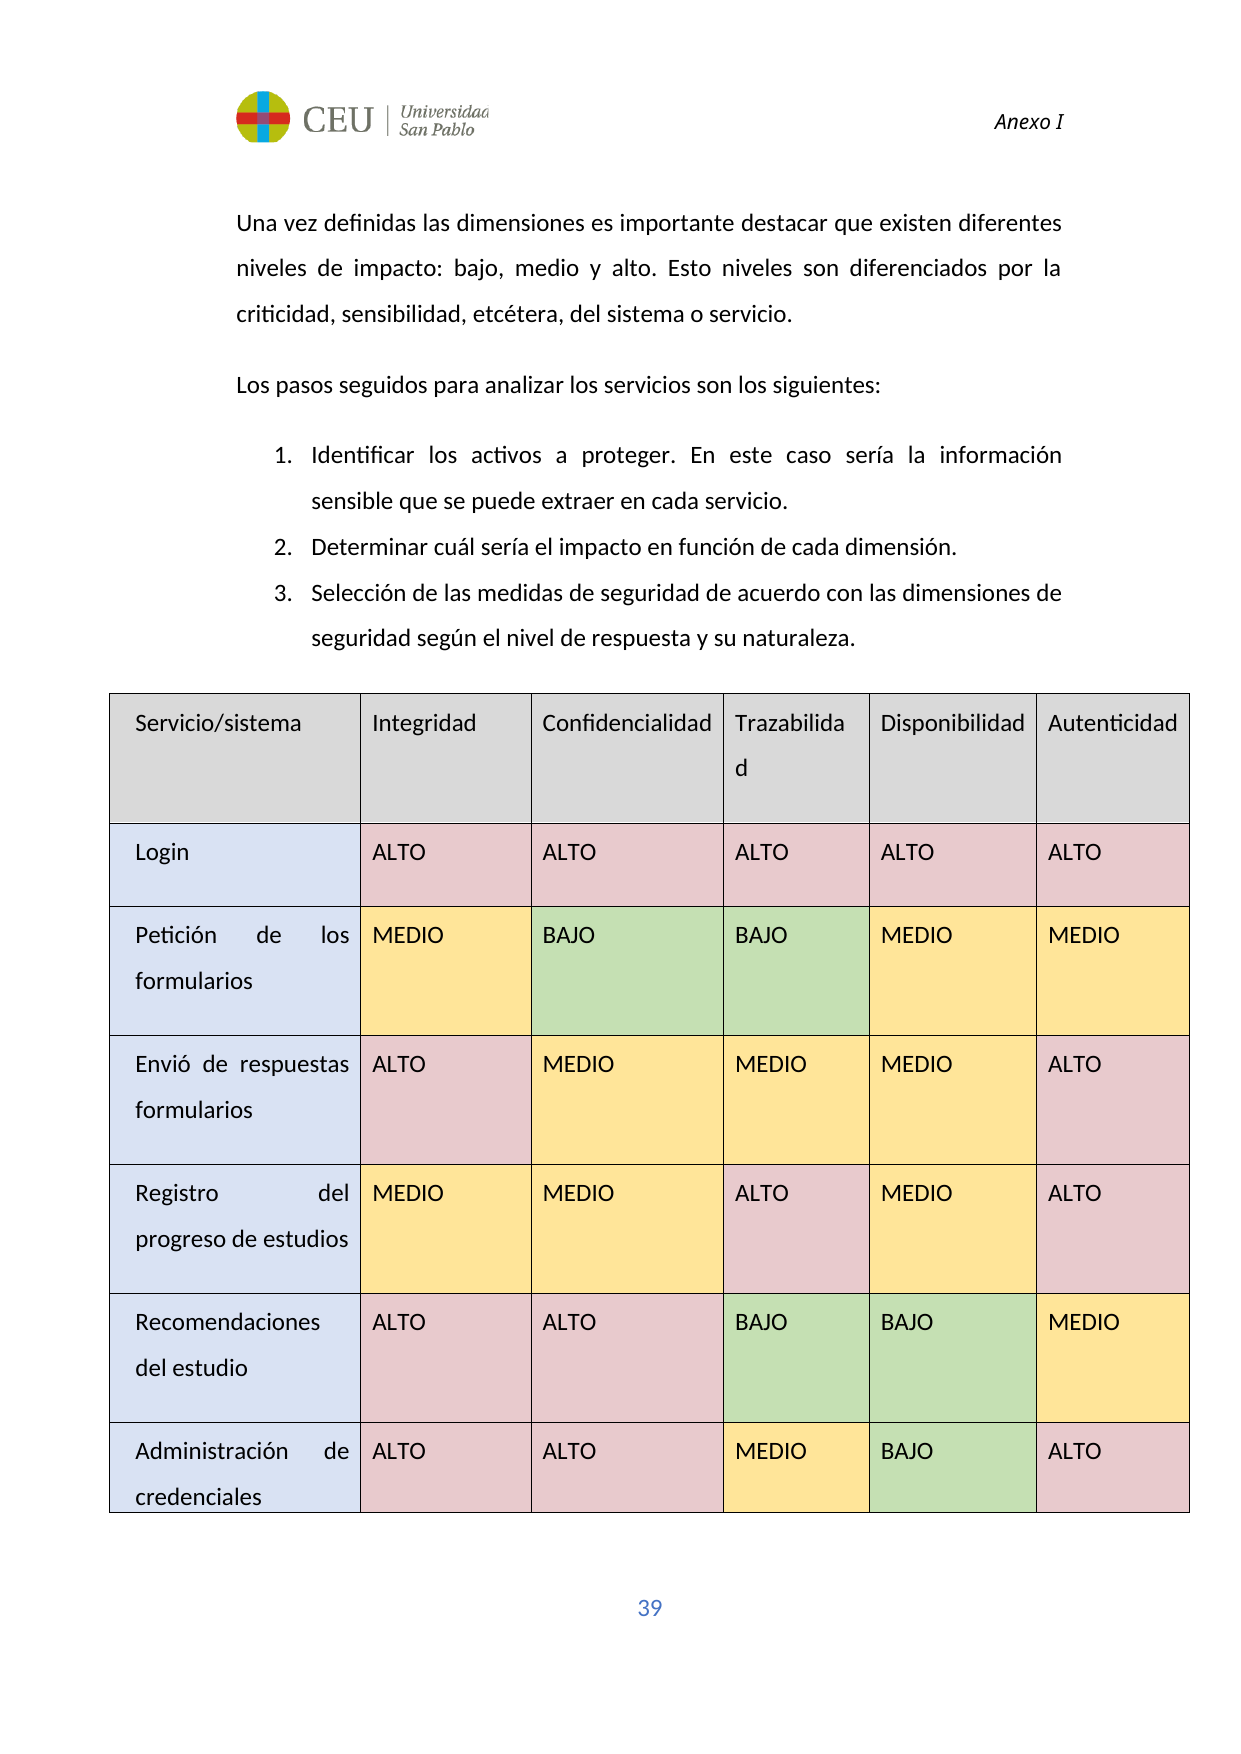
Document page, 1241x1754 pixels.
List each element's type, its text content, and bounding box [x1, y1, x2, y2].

table_cell MEDIO [361, 907, 531, 1035]
table_cell ALTO [1037, 1036, 1189, 1164]
table_cell ALTO [361, 1423, 531, 1512]
table_cell ALTO [1037, 824, 1189, 906]
table_header Autenticidad [1037, 694, 1189, 822]
table_cell MEDIO [361, 1165, 531, 1293]
table_cell BAJO [870, 1294, 1036, 1422]
table_cell ALTO [1037, 1423, 1189, 1512]
table_cell ALTO [532, 1294, 723, 1422]
table_header Integridad [361, 694, 531, 822]
table_cell ALTO [870, 824, 1036, 906]
table_cell ALTO [724, 1165, 869, 1293]
list Selección de las medidas de seguridad de acuerdo con las dimensiones de seguridad según el nivel de respuesta y su naturaleza. [274, 577, 1063, 653]
table_header Confidencialidad [532, 694, 723, 822]
table_cell Administración de credenciales [110, 1423, 360, 1512]
table_cell MEDIO [870, 1165, 1036, 1293]
table_cell BAJO [724, 1294, 869, 1422]
table_cell ALTO [1037, 1165, 1189, 1293]
table_cell MEDIO [870, 907, 1036, 1035]
table_cell MEDIO [1037, 907, 1189, 1035]
table_cell MEDIO [724, 1423, 869, 1512]
table_cell BAJO [870, 1423, 1036, 1512]
table_cell Envió de respuestas formularios [110, 1036, 360, 1164]
table_cell BAJO [532, 907, 723, 1035]
table_cell MEDIO [724, 1036, 869, 1164]
table_cell Registro del progreso de estudios [110, 1165, 360, 1293]
list Determinar cuál sería el impacto en función de cada dimensión. [274, 531, 1063, 562]
table_cell BAJO [724, 907, 869, 1035]
table_cell ALTO [361, 1036, 531, 1164]
table_cell MEDIO [532, 1165, 723, 1293]
table_cell ALTO [361, 1294, 531, 1422]
text Una vez definidas las dimensiones es importante destacar que existen diferentes niveles de impacto: bajo, medio y alto. Esto niveles son diferenciados por la criticidad, sensibilidad, etcétera, del sistema o servicio. [236, 207, 1063, 329]
table_cell ALTO [532, 1423, 723, 1512]
table_header Trazabilidad [724, 694, 869, 822]
picture [235, 89, 489, 143]
text Los pasos seguidos para analizar los servicios son los siguientes: [236, 369, 1063, 399]
table_cell ALTO [532, 824, 723, 906]
table_cell MEDIO [1037, 1294, 1189, 1422]
table_header Servicio/sistema [110, 694, 360, 822]
table_cell Petición de los formularios [110, 907, 360, 1035]
table_cell ALTO [724, 824, 869, 906]
table_header Disponibilidad [870, 694, 1036, 822]
table_cell Recomendaciones del estudio [110, 1294, 360, 1422]
table_cell MEDIO [870, 1036, 1036, 1164]
table_cell MEDIO [532, 1036, 723, 1164]
table_cell ALTO [361, 824, 531, 906]
table_cell Login [110, 824, 360, 906]
list Identificar los activos a proteger. En este caso sería la información sensible que se puede extraer en cada servicio. [274, 440, 1063, 516]
